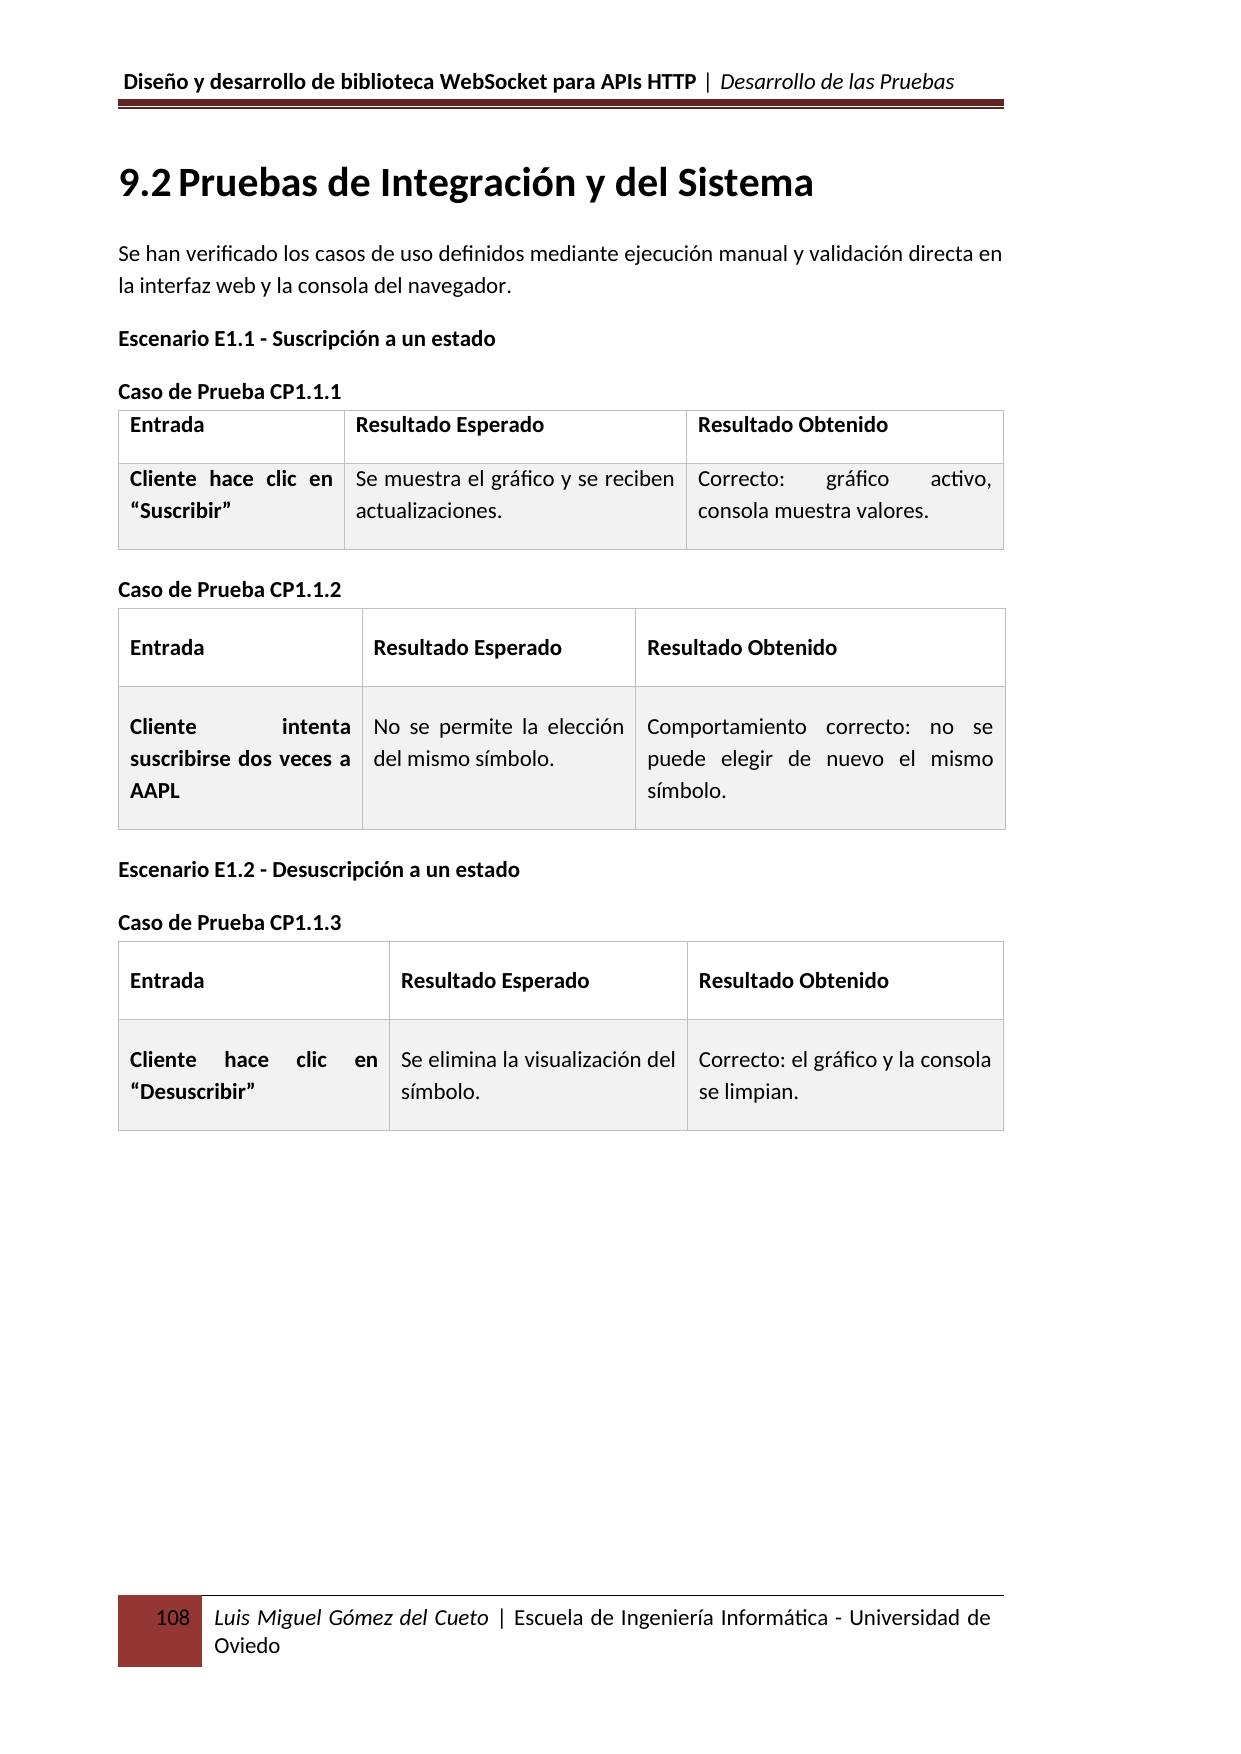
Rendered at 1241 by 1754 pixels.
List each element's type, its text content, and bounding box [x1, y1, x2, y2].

text Caso de Prueba CP1.1.2 [118, 575, 1004, 603]
text Caso de Prueba CP1.1.1 [118, 377, 1004, 405]
text Caso de Prueba CP1.1.3 [118, 908, 1004, 936]
text Se han verificado los casos de uso definidos mediante ejecución manual y validación directa en la interfaz web y la consola del navegador. [118, 239, 1004, 299]
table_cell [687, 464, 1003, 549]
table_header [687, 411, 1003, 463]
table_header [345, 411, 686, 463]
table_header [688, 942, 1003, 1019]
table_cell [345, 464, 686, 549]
subtitle Pruebas de Integración y del Sistema [118, 156, 1004, 206]
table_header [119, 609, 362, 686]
text Escenario E1.2 - Desuscripción a un estado [118, 855, 1004, 883]
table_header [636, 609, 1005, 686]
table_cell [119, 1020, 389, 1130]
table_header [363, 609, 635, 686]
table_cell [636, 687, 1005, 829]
text Escenario E1.1 - Suscripción a un estado [118, 324, 1004, 352]
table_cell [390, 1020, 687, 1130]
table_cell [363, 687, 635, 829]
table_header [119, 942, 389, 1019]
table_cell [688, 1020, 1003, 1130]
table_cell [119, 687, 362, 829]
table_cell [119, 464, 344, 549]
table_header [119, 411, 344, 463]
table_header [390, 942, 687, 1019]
